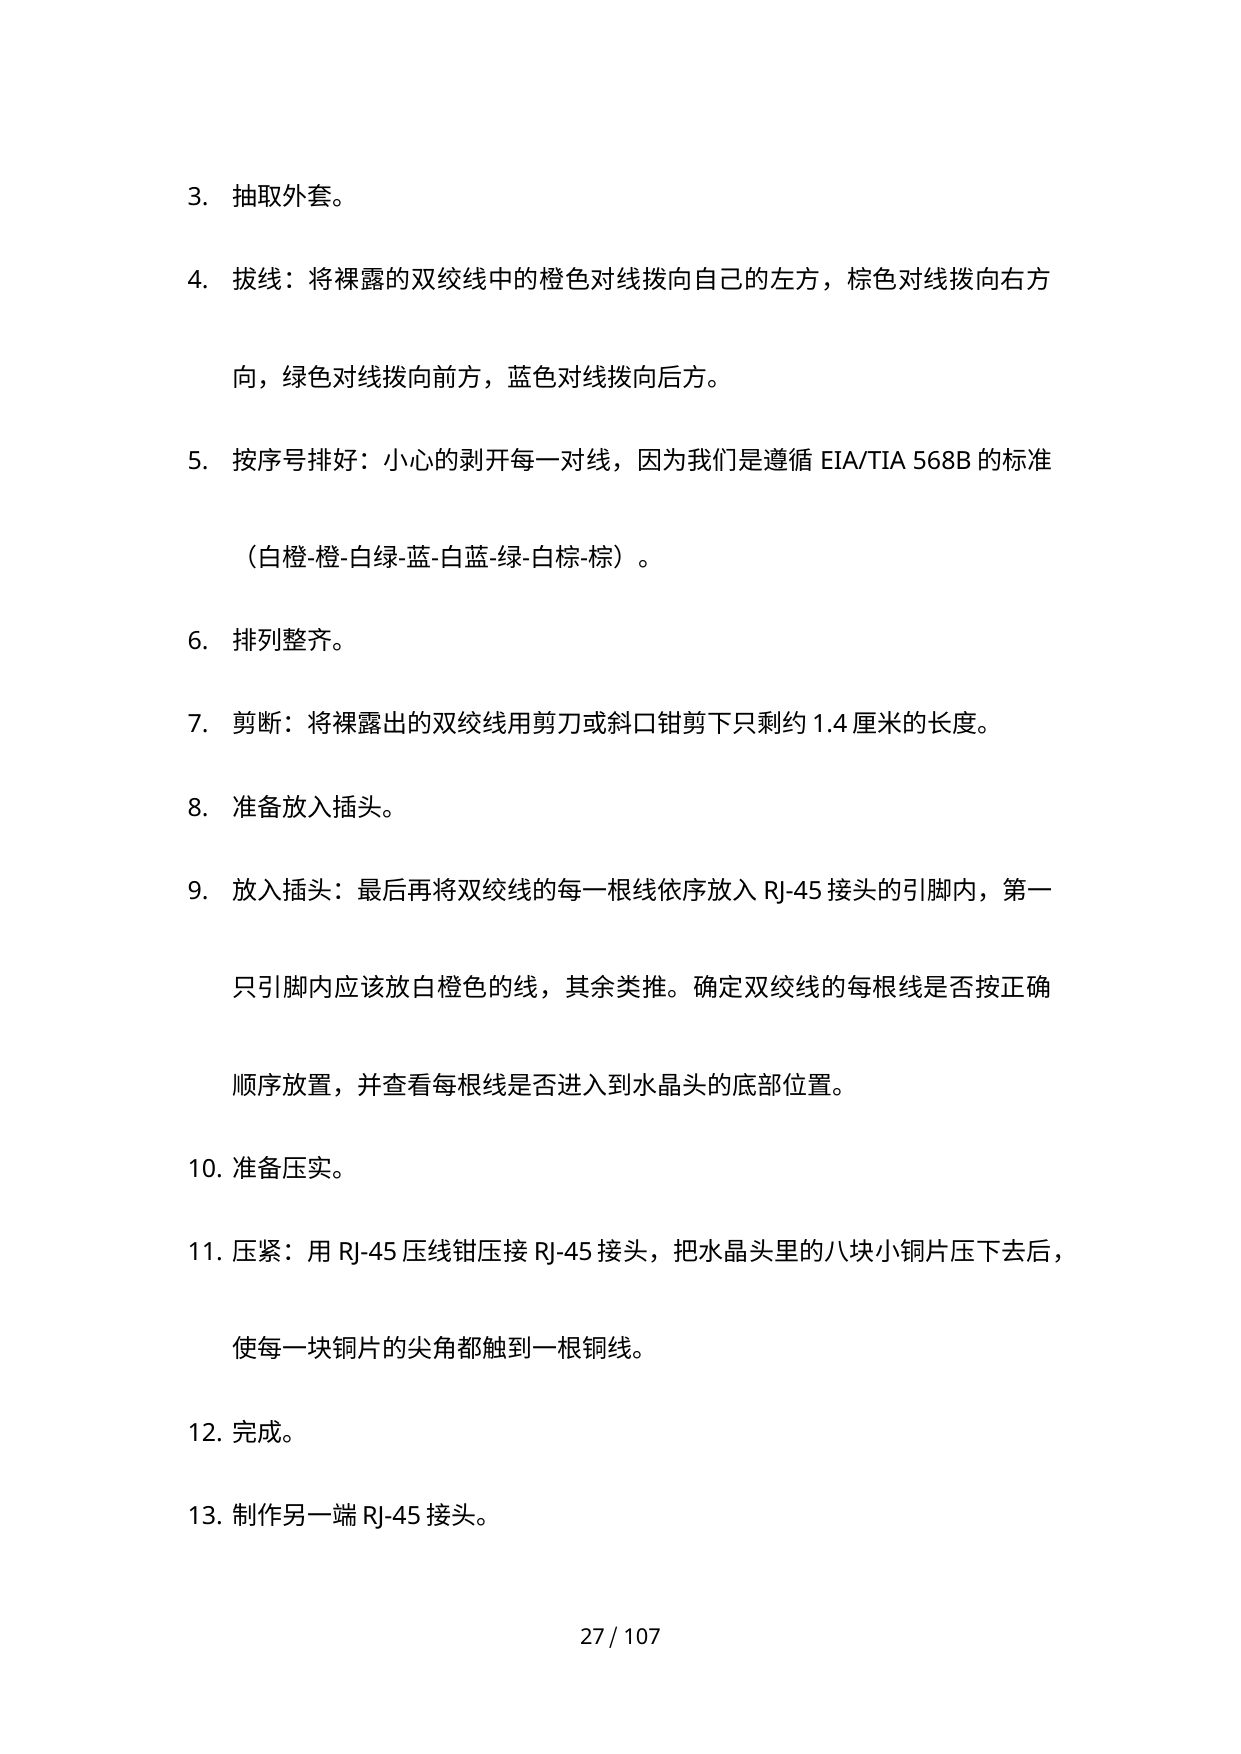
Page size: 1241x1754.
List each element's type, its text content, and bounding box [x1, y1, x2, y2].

list 抽取外套。 [187, 162, 1053, 227]
list 制作另一端RJ-45接头。 [187, 1481, 1053, 1546]
list 拔线：将裸露的双绞线中的橙色对线拨向自己的左方，棕色对线拨向右方向，绿色对线拨向前方，蓝色对线拨向后方。 [187, 245, 1053, 408]
list 放入插头：最后再将双绞线的每一根线依序放入RJ-45接头的引脚内，第一只引脚内应该放白橙色的线，其余类推。确定双绞线的每根线是否按正确顺序放置，并查看每根线是否进入到水晶头的底部位置。 [187, 856, 1053, 1116]
list 压紧：用RJ-45压线钳压接RJ-45接头，把水晶头里的八块小铜片压下去后，使每一块铜片的尖角都触到一根铜线。 [187, 1217, 1053, 1379]
list 剪断：将裸露出的双绞线用剪刀或斜口钳剪下只剩约1.4厘米的长度。 [187, 689, 1053, 754]
list 按序号排好：小心的剥开每一对线，因为我们是遵循EIA/TIA 568B的标准（白橙-橙-白绿-蓝-白蓝-绿-白棕-棕）。 [187, 426, 1053, 588]
list 完成。 [187, 1398, 1053, 1463]
list 准备放入插头。 [187, 773, 1053, 838]
list 排列整齐。 [187, 606, 1053, 671]
list 准备压实。 [187, 1134, 1053, 1199]
